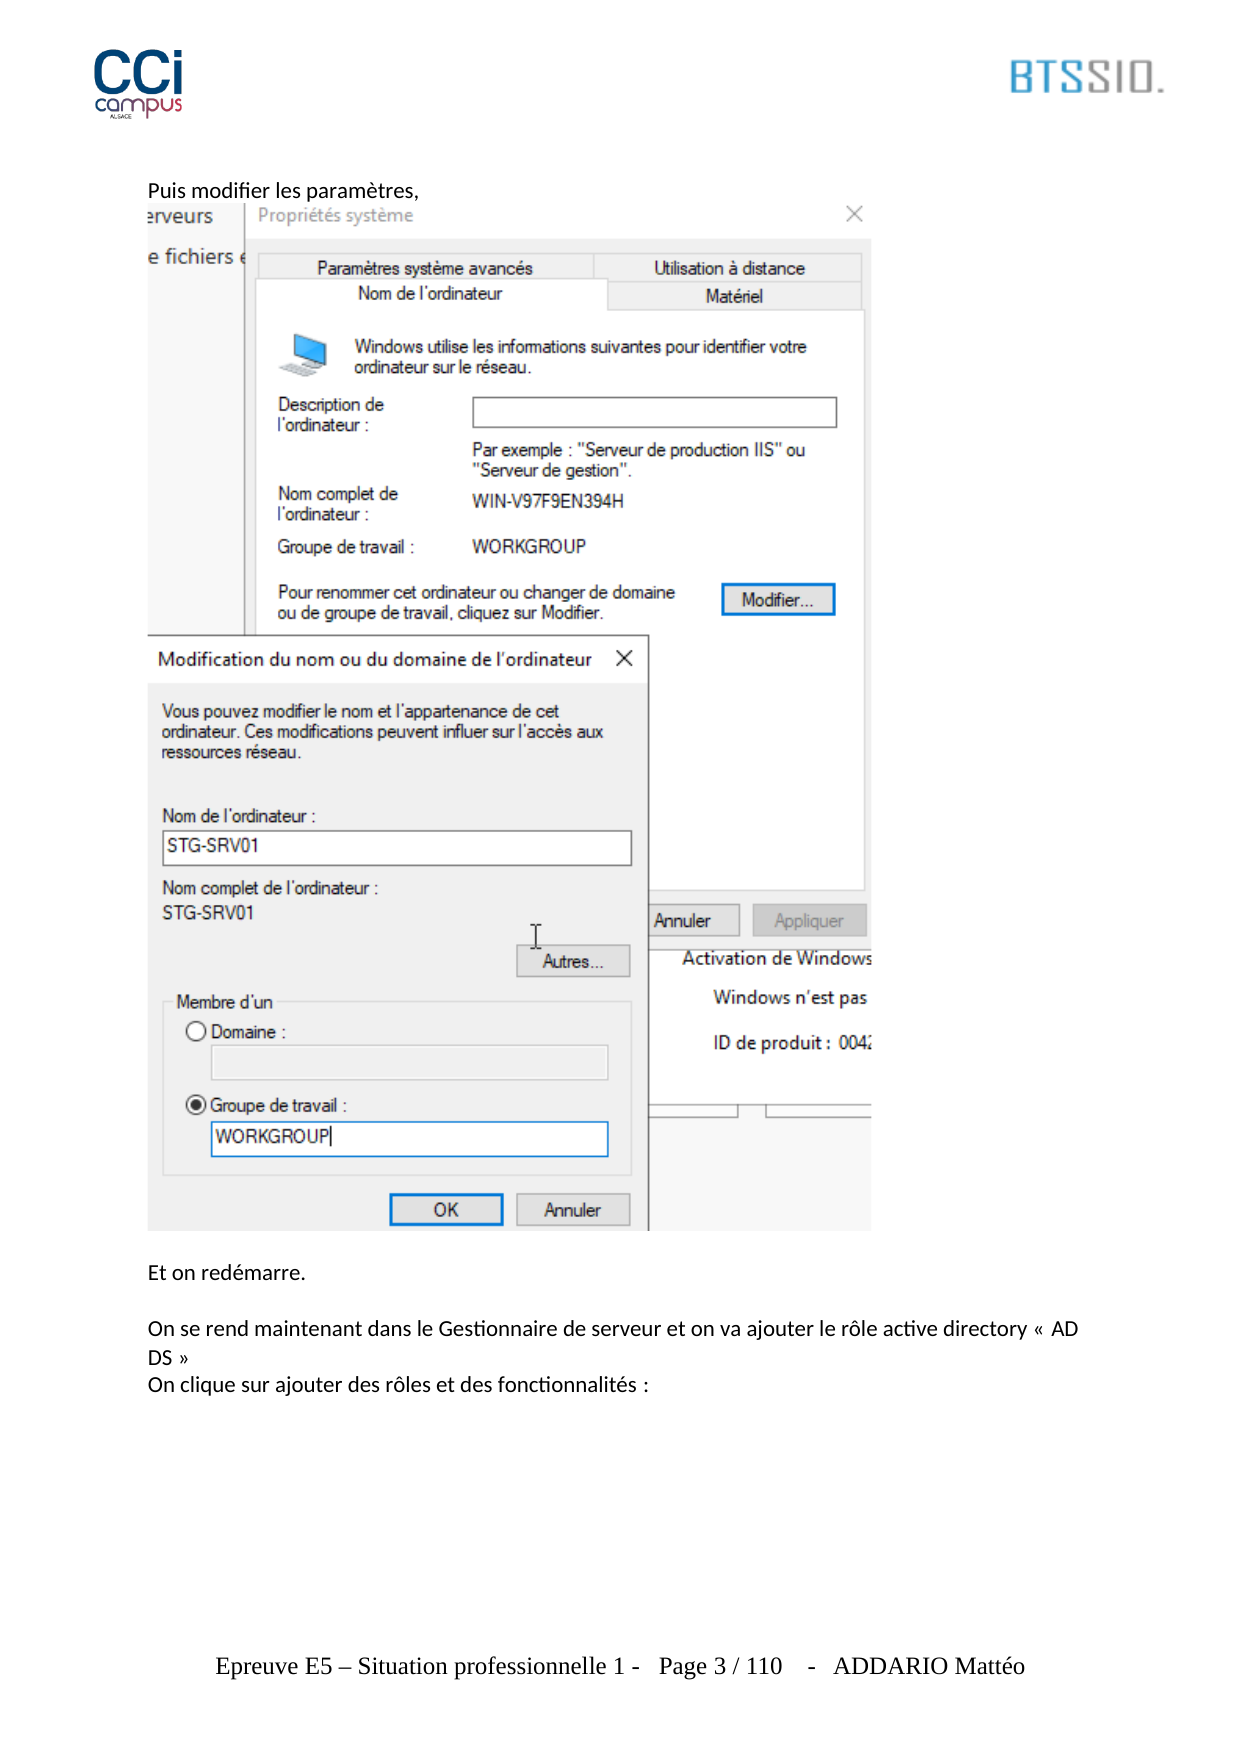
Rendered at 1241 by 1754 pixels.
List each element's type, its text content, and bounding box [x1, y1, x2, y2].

text On se rend maintenant dans le Gestionnaire de serveur et on va ajouter le rôle active directory « AD DS » [148, 1314, 1092, 1371]
text On clique sur ajouter des rôles et des fonctionnalités : [148, 1371, 1092, 1399]
picture [81, 45, 195, 123]
picture [1004, 46, 1169, 104]
picture [147, 203, 872, 1231]
text Et on redémarre. [148, 1258, 1092, 1287]
